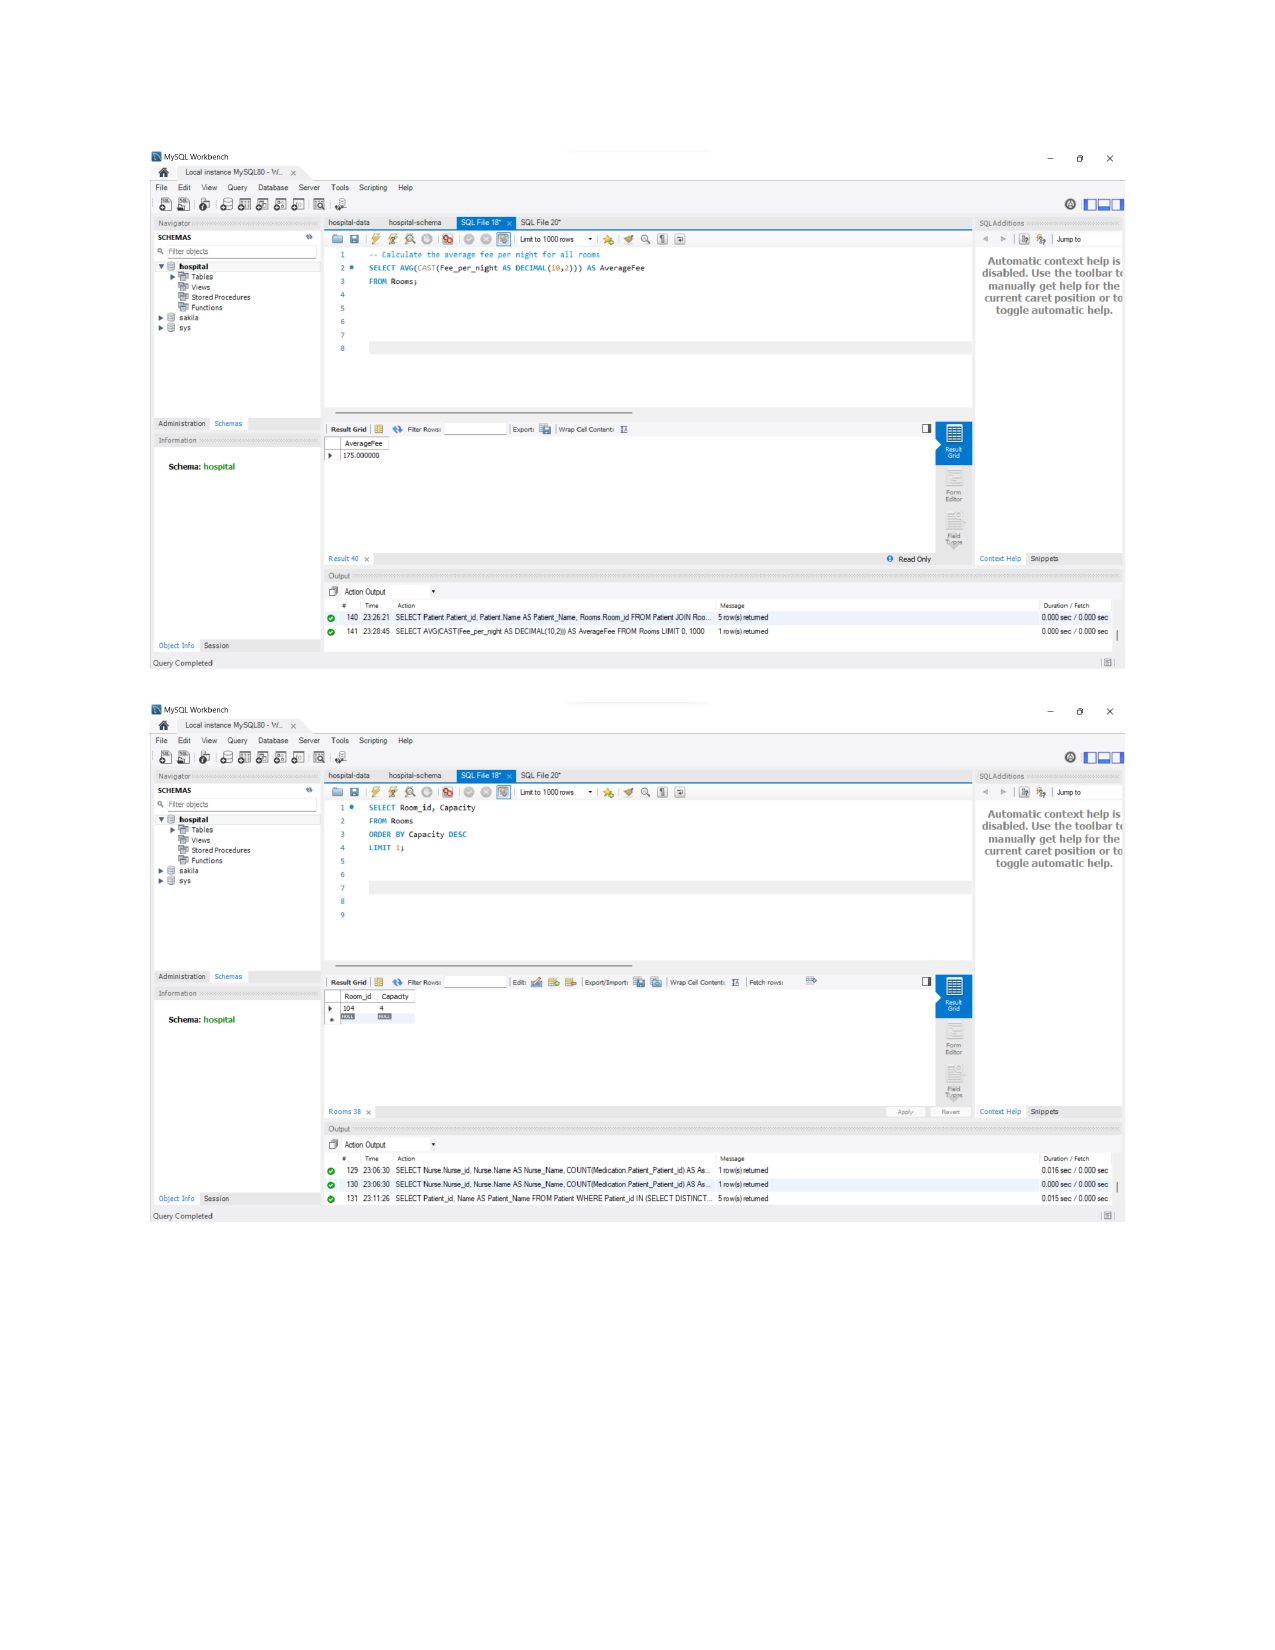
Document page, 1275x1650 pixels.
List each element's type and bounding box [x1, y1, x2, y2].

picture [150, 702, 1125, 1222]
picture [150, 150, 1125, 669]
